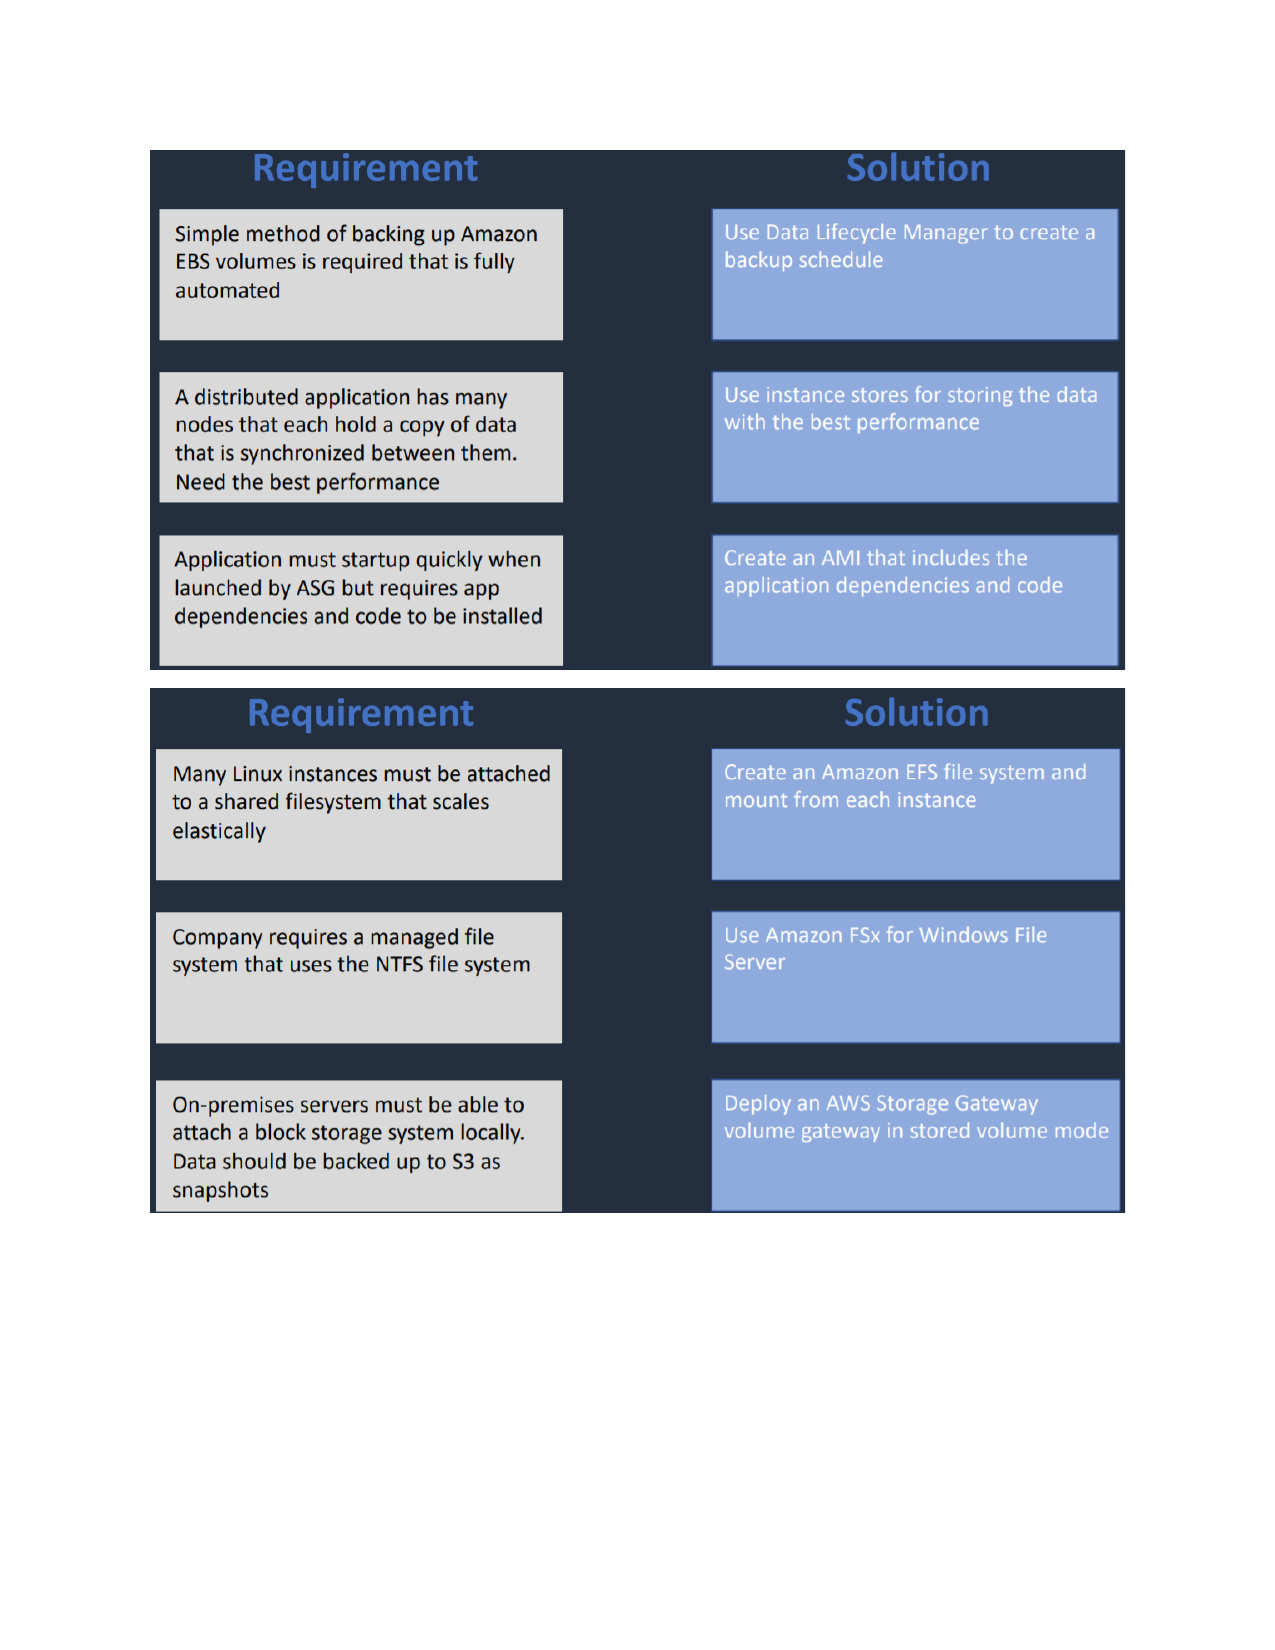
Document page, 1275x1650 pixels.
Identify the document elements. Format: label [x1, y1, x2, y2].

picture [150, 688, 1125, 1213]
picture [150, 150, 1125, 670]
